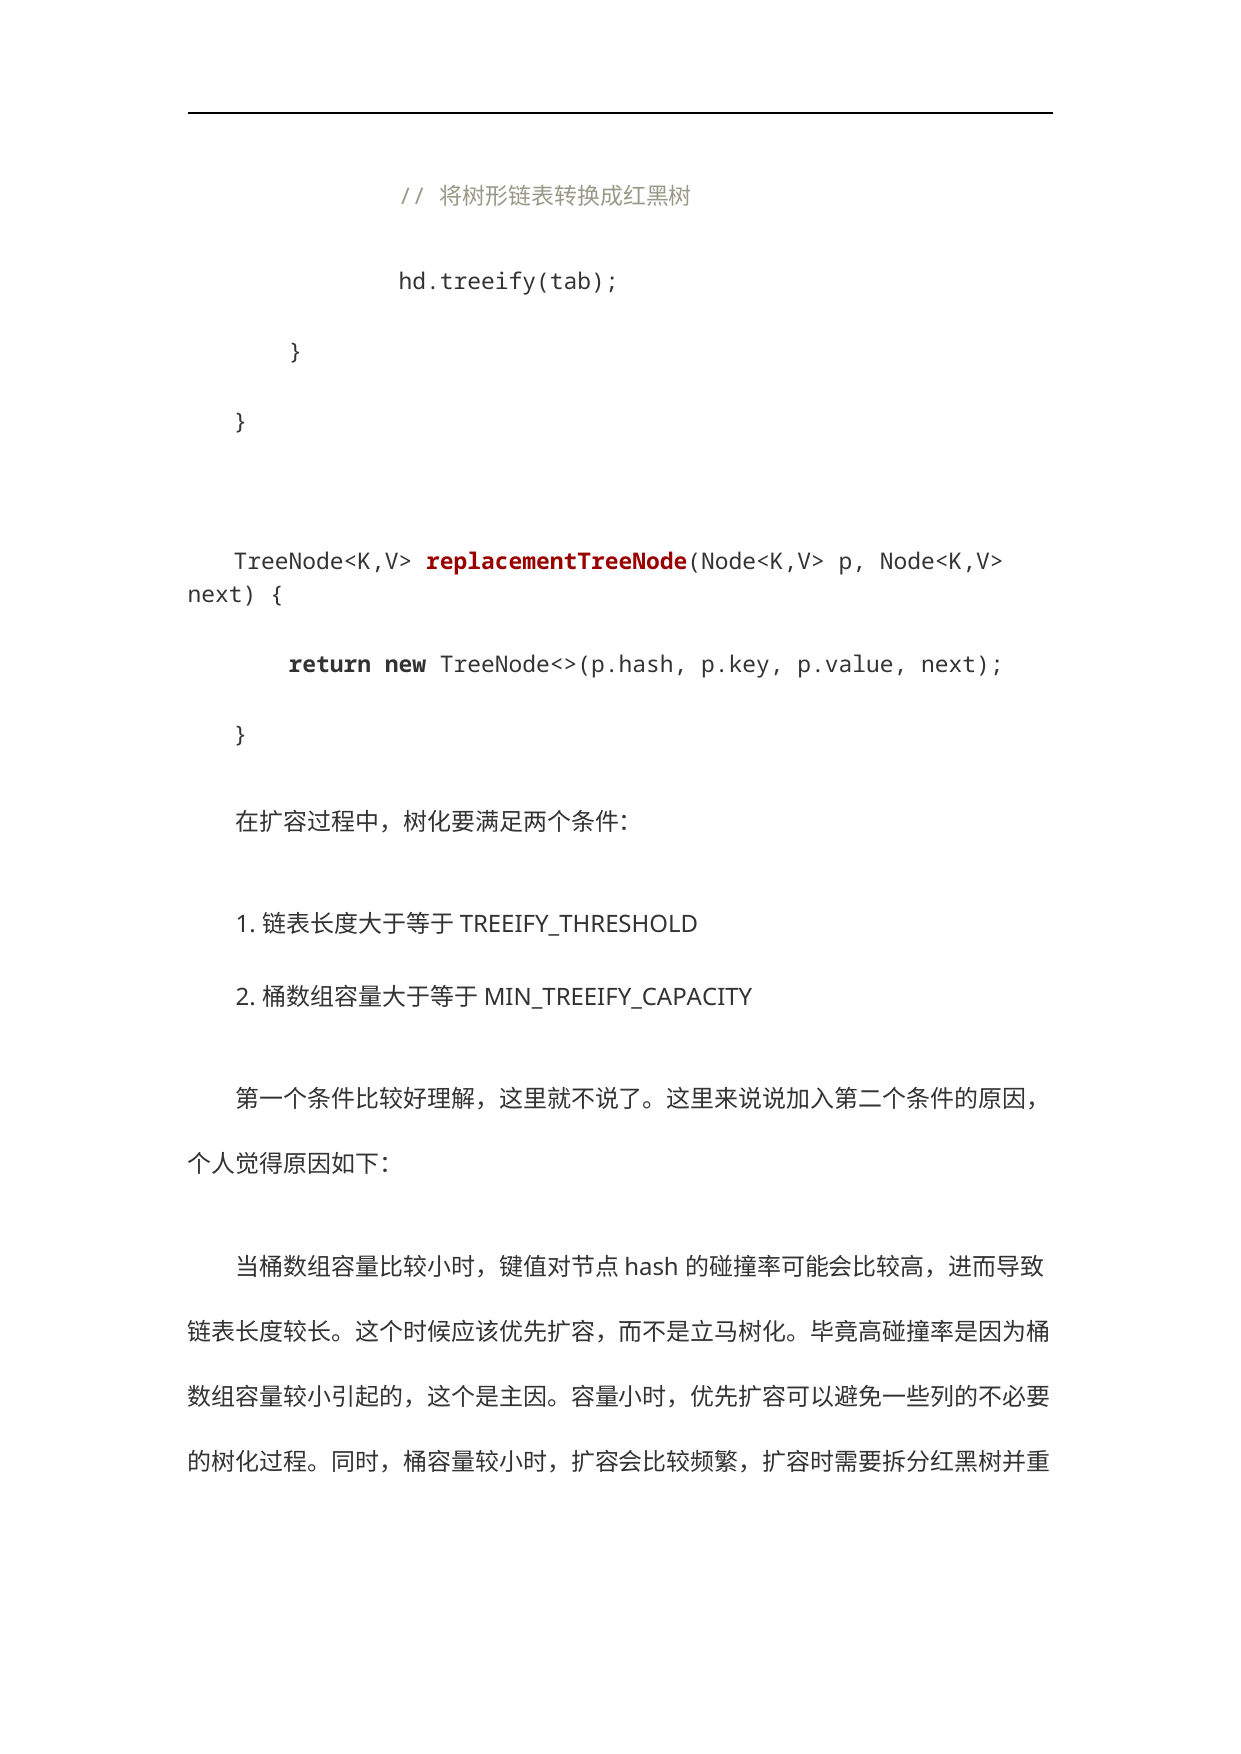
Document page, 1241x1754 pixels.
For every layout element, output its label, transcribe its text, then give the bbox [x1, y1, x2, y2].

text } [187, 717, 1053, 749]
text return new TreeNode<>(p.hash, p.key, p.value, next); [187, 647, 1053, 679]
text 在扩容过程中，树化要满足两个条件： [187, 787, 1053, 852]
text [187, 1232, 1053, 1492]
text } [187, 404, 1053, 437]
list 桶数组容量大于等于 MIN_TREEIFY_CAPACITY [187, 962, 1053, 1027]
text TreeNode<K,V> replacementTreeNode(Node<K,V> p, Node<K,V> next) { [187, 544, 1053, 609]
text hd.treeify(tab); [187, 264, 1053, 297]
list 链表长度大于等于 TREEIFY_THRESHOLD [187, 889, 1053, 954]
text // 将树形链表转换成红黑树 [187, 162, 1053, 227]
text } [187, 334, 1053, 367]
text 第一个条件比较好理解，这里就不说了。这里来说说加入第二个条件的原因，个人觉得原因如下： [187, 1064, 1053, 1194]
